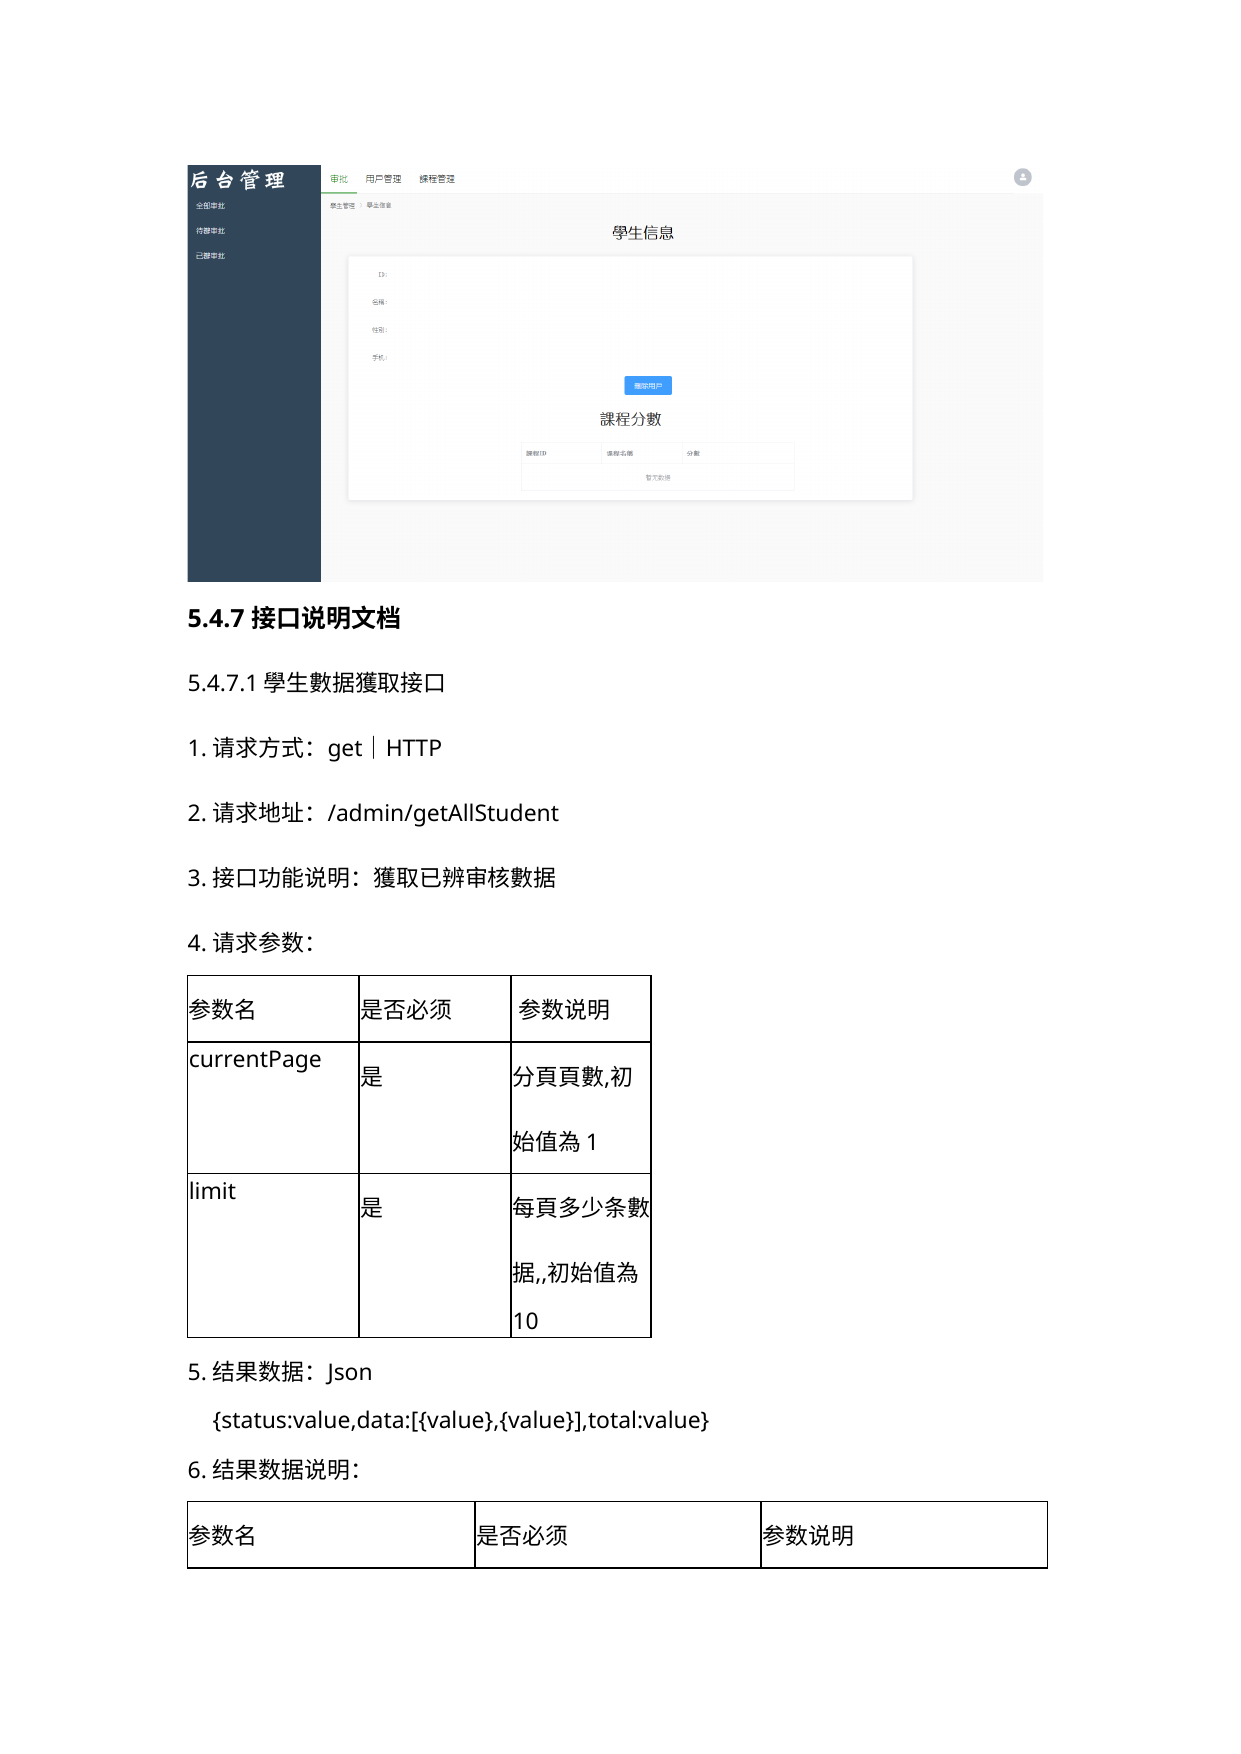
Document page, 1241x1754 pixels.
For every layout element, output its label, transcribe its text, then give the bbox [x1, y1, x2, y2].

text 5. 结果数据：Json [187, 1338, 1053, 1403]
picture [187, 165, 1044, 582]
table_header 参数说明 [512, 976, 650, 1041]
text 5.4.7 接口说明文档 [187, 584, 1053, 649]
table_cell 每頁多少条數据,,初始值為10 [512, 1174, 650, 1337]
table_header 参数名 [188, 1502, 474, 1567]
text 3. 接口功能说明：獲取已辨审核數据 [187, 844, 1053, 909]
text 6. 结果数据说明： [187, 1436, 1053, 1501]
text 4. 请求参数： [187, 909, 1053, 974]
text 2. 请求地址：/admin/getAllStudent [187, 779, 1053, 844]
table_cell 是 [360, 1174, 510, 1337]
table_header 是否必须 [476, 1502, 760, 1567]
table_header 参数说明 [762, 1502, 1047, 1567]
table_cell 是 [360, 1043, 510, 1173]
table_cell limit [188, 1174, 358, 1337]
text 1. 请求方式：get｜HTTP [187, 714, 1053, 779]
text 5.4.7.1學生數据獲取接口 [187, 649, 1053, 714]
table_cell currentPage [188, 1043, 358, 1173]
table_header 参数名 [188, 976, 358, 1041]
table_header 是否必须 [360, 976, 510, 1041]
text {status:value,data:[{value},{value}],total:value} [212, 1403, 1053, 1436]
table_cell 分頁頁數,初始值為1 [512, 1043, 650, 1173]
